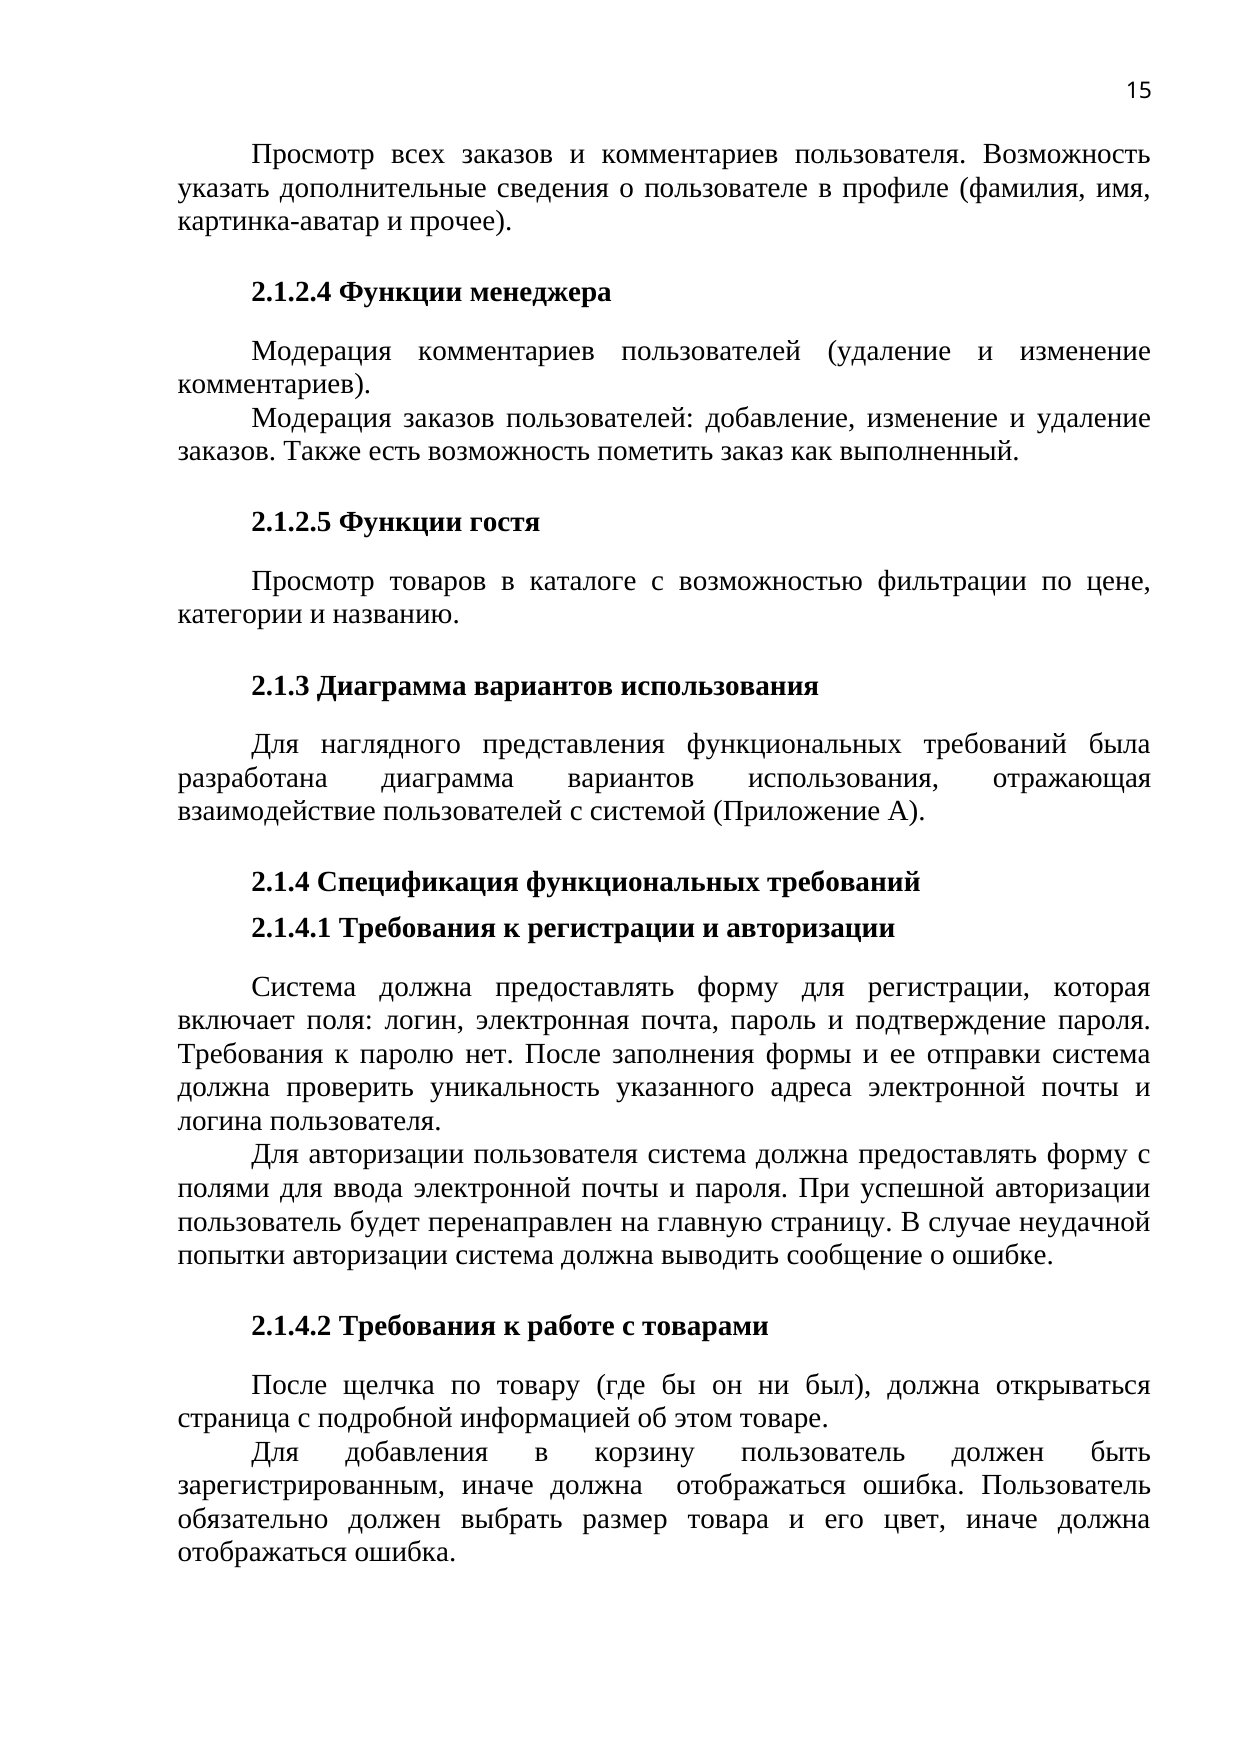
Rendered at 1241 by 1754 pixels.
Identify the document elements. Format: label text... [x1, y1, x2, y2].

text Модерация комментариев пользователей (удаление и изменение комментариев). [177, 333, 1152, 400]
subtitle Требования к регистрации и авторизации [177, 910, 1152, 944]
subtitle Требования к работе с товарами [177, 1308, 1152, 1342]
subtitle Спецификация функциональных требований [177, 864, 1152, 898]
text После щелчка по товару (где бы он ни был), должна открываться страница с подробной информацией об этом товаре. [177, 1367, 1152, 1434]
text Просмотр товаров в каталоге с возможностью фильтрации по цене, категории и названию. [177, 563, 1152, 630]
subtitle Функции гостя [177, 504, 1152, 538]
subtitle Диаграмма вариантов использования [177, 668, 1152, 701]
text Для наглядного представления функциональных требований была разработана диаграмма вариантов использования, отражающая взаимодействие пользователей с системой (Приложение А). [177, 726, 1152, 827]
text Модерация заказов пользователей: добавление, изменение и удаление заказов. Также есть возможность пометить заказ как выполненный. [177, 400, 1152, 467]
text Система должна предоставлять форму для регистрации, которая включает поля: логин, электронная почта, пароль и подтверждение пароля. Требования к паролю нет. После заполнения формы и ее отправки система должна проверить уникальность указанного адреса электронной почты и логина пользователя. [177, 969, 1152, 1137]
text Для авторизации пользователя система должна предоставлять форму с полями для ввода электронной почты и пароля. При успешной авторизации пользователь будет перенаправлен на главную страницу. В случае неудачной попытки авторизации система должна выводить сообщение о ошибке. [177, 1137, 1152, 1271]
text Для добавления в корзину пользователь должен быть зарегистрированным, иначе должна отображаться ошибка. Пользователь обязательно должен выбрать размер товара и его цвет, иначе должна отображаться ошибка. [177, 1434, 1152, 1568]
subtitle Функции менеджера [177, 274, 1152, 308]
text Просмотр всех заказов и комментариев пользователя. Возможность указать дополнительные сведения о пользователе в профиле (фамилия, имя, картинка-аватар и прочее). [177, 136, 1152, 237]
